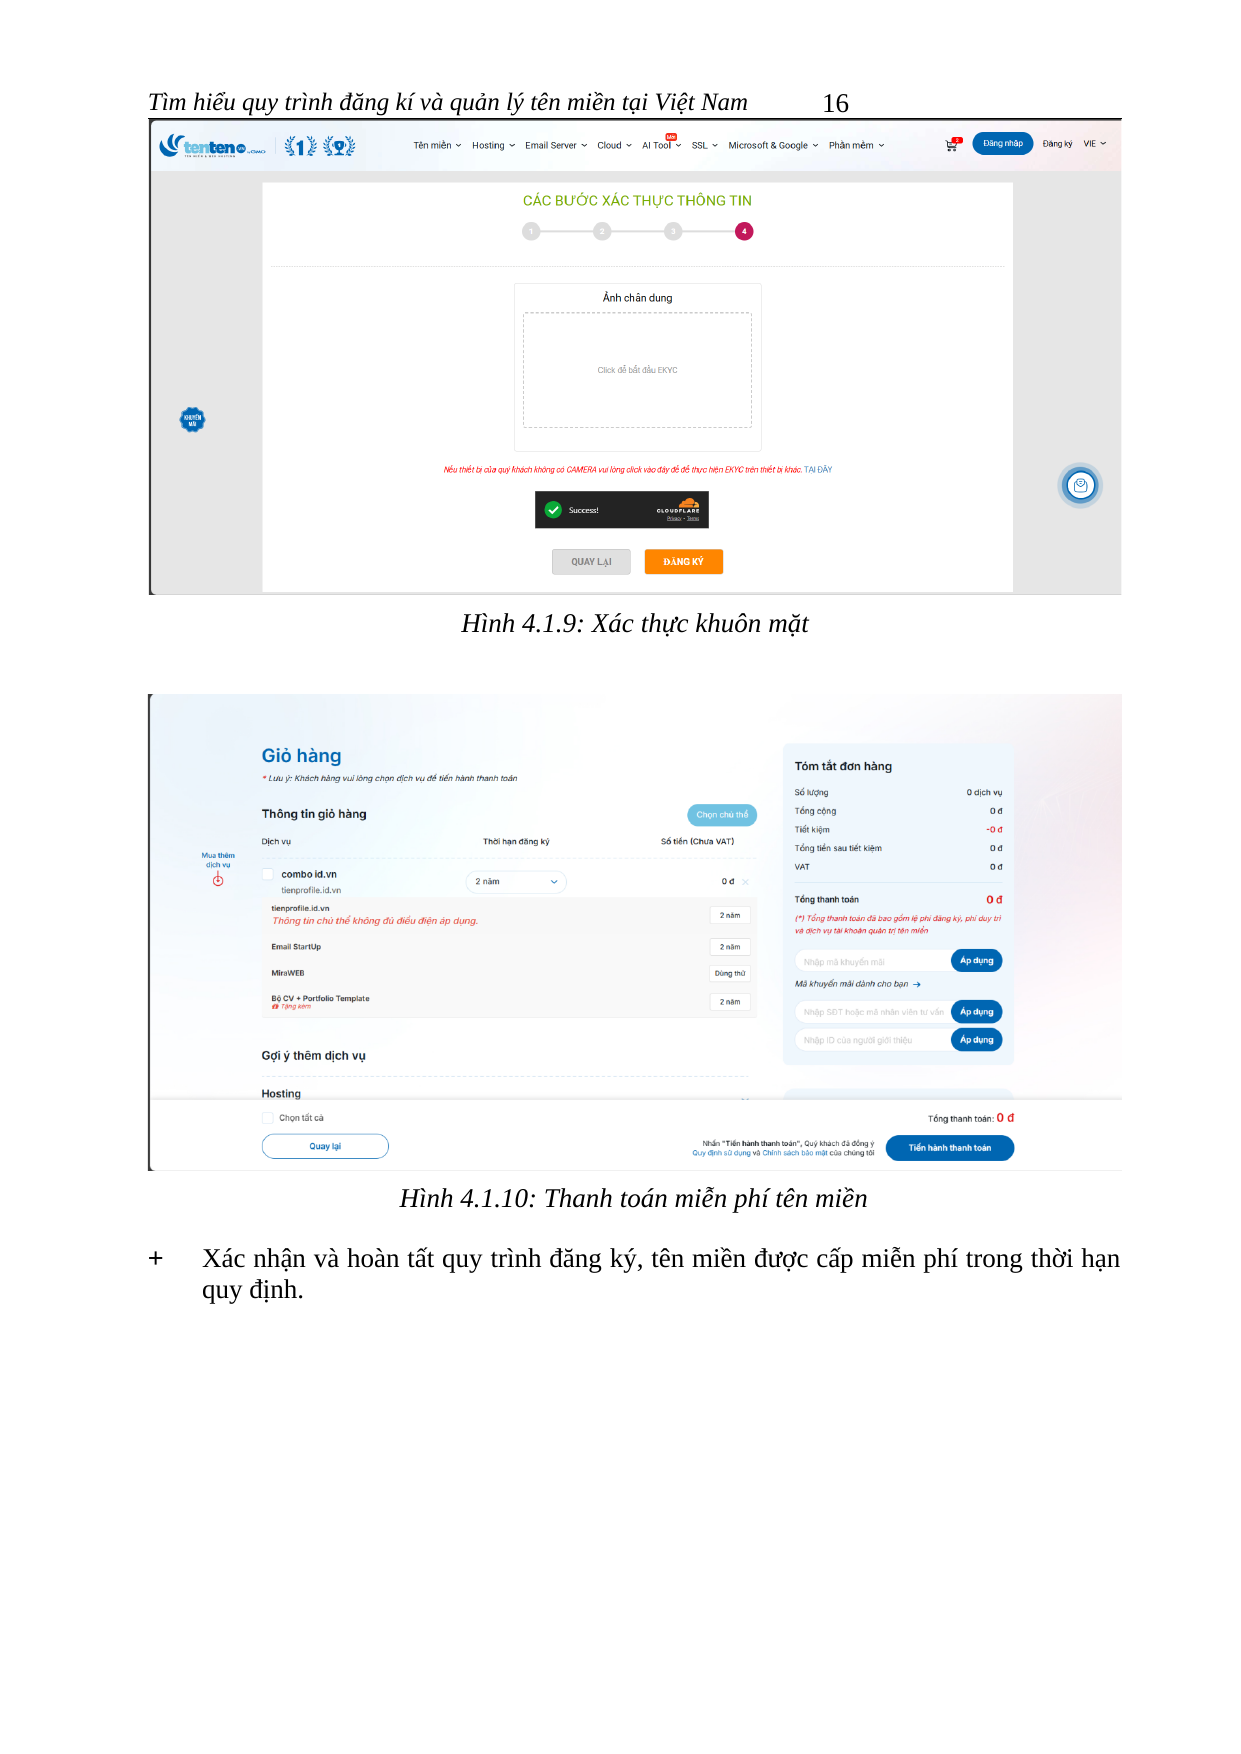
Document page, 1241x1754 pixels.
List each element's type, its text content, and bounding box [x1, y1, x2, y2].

list Xác nhận và hoàn tất quy trình đăng ký, tên miền được cấp miễn phí trong thời hạn quy định. [148, 1242, 1122, 1304]
text Hình 4.1.9: Xác thực khuôn mặt [148, 607, 1122, 638]
picture [148, 119, 1122, 595]
picture [147, 694, 1122, 1171]
list Hình 4.1.10: Thanh toán miễn phí tên miền [148, 1183, 1122, 1214]
